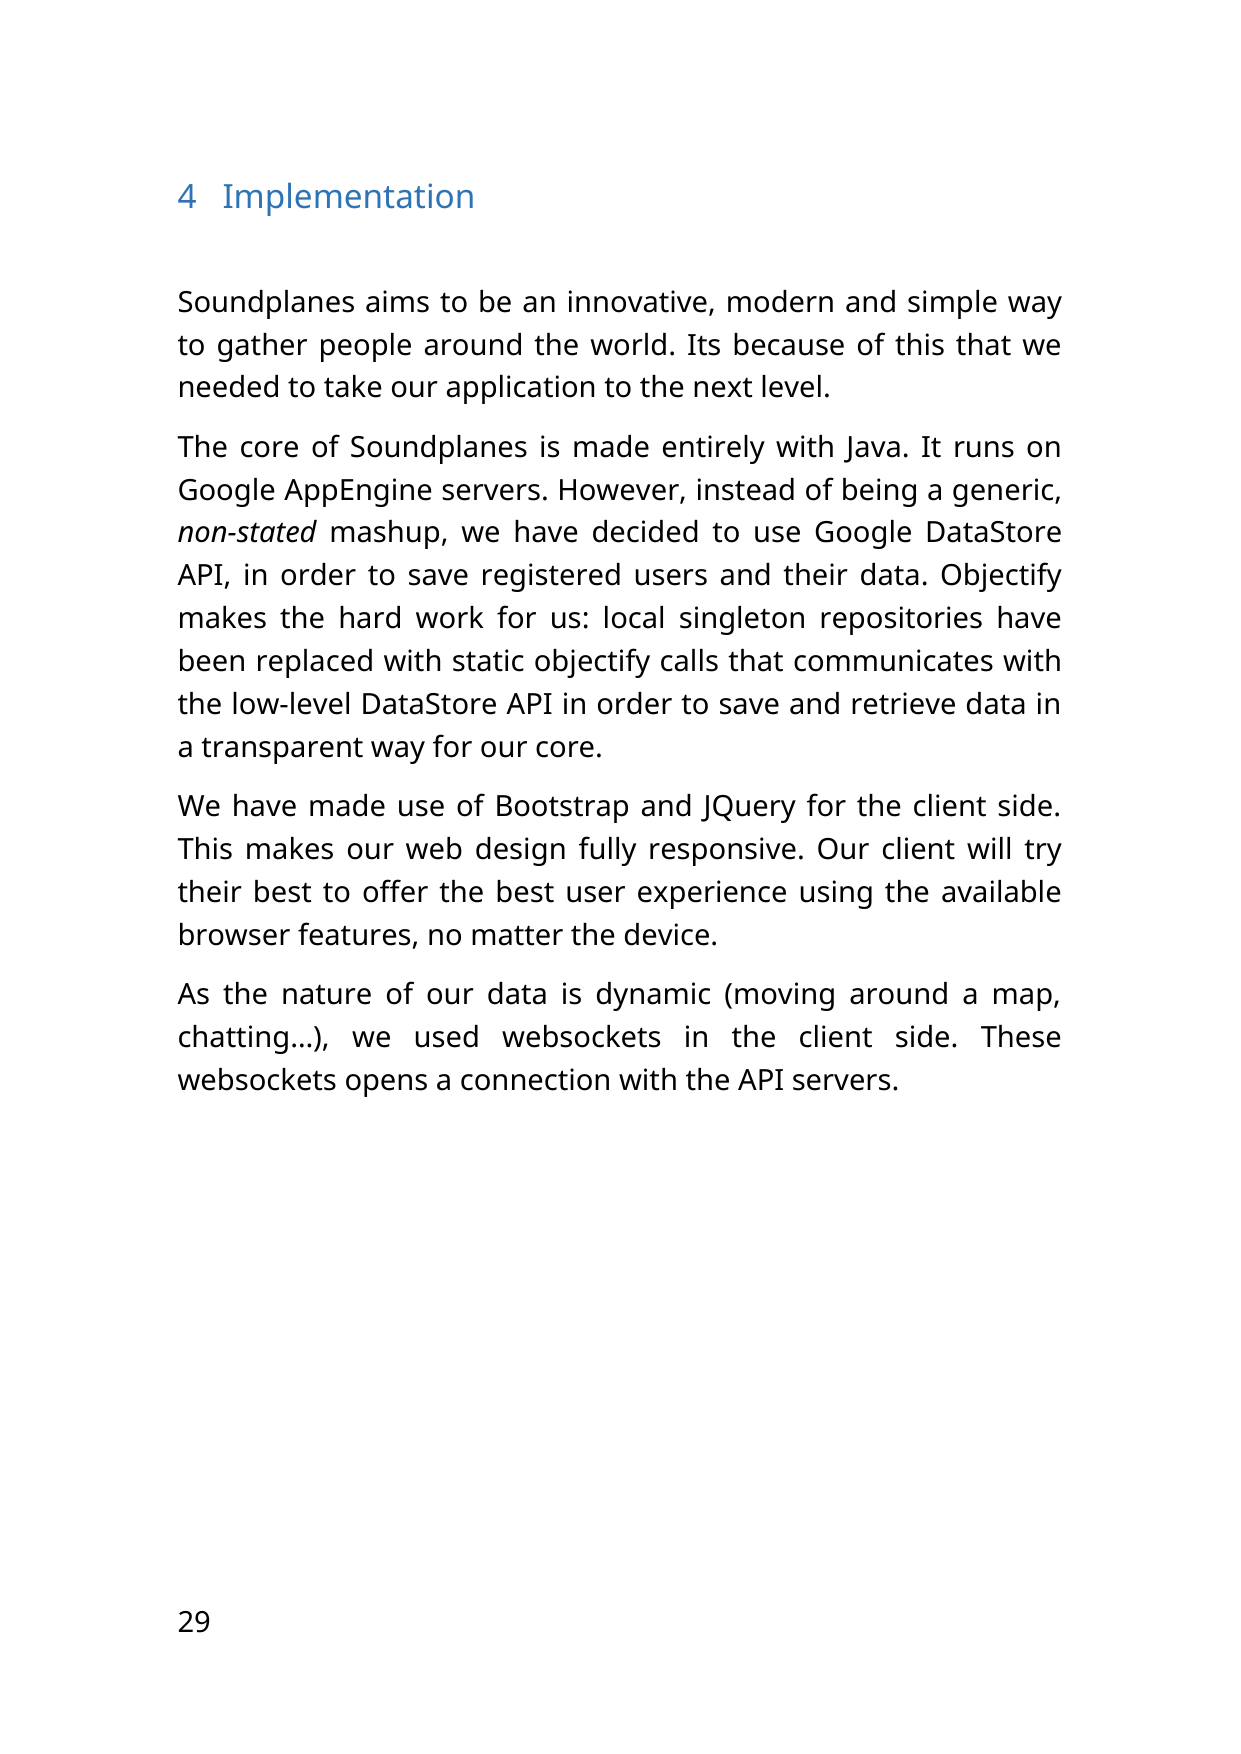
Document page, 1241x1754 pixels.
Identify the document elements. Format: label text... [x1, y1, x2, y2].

text Soundplanes aims to be an innovative, modern and simple way to gather people around the world. Its because of this that we needed to take our application to the next level. [177, 281, 1063, 406]
subtitle Implementation [177, 173, 1063, 218]
text As the nature of our data is dynamic (moving around a map, chatting…), we used websockets in the client side. These websockets opens a connection with the API servers. [177, 973, 1063, 1098]
text The core of Soundplanes is made entirely with Java. It runs on Google AppEngine servers. However, instead of being a generic, non-stated mashup, we have decided to use Google DataStore API, in order to save registered users and their data. Objectify makes the hard work for us: local singleton repositories have been replaced with static objectify calls that communicates with the low-level DataStore API in order to save and retrieve data in a transparent way for our core. [177, 426, 1063, 766]
text We have made use of Bootstrap and JQuery for the client side. This makes our web design fully responsive. Our client will try their best to offer the best user experience using the available browser features, no matter the device. [177, 785, 1063, 953]
